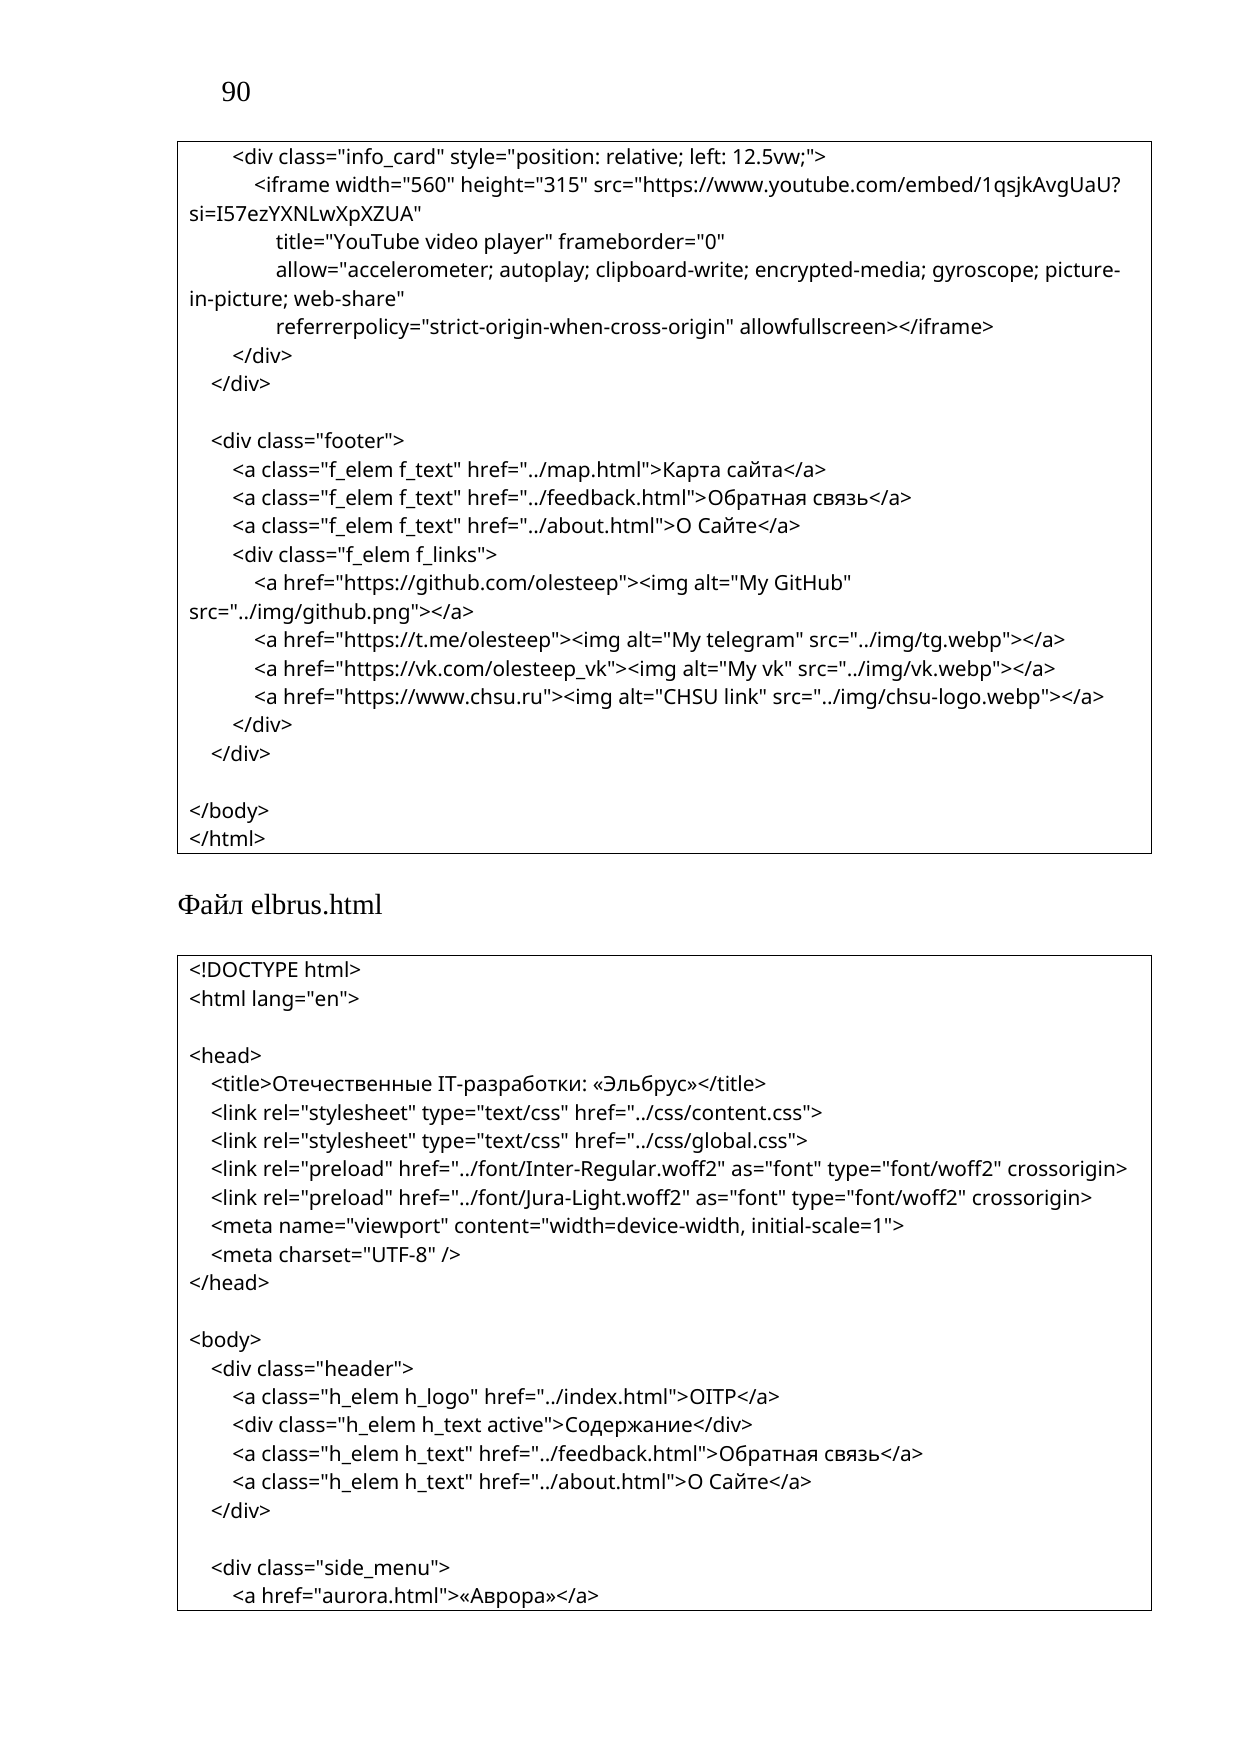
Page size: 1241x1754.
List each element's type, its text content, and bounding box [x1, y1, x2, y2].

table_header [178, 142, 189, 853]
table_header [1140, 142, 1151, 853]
text Файл elbrus.html [177, 887, 1152, 921]
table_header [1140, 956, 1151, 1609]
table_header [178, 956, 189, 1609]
